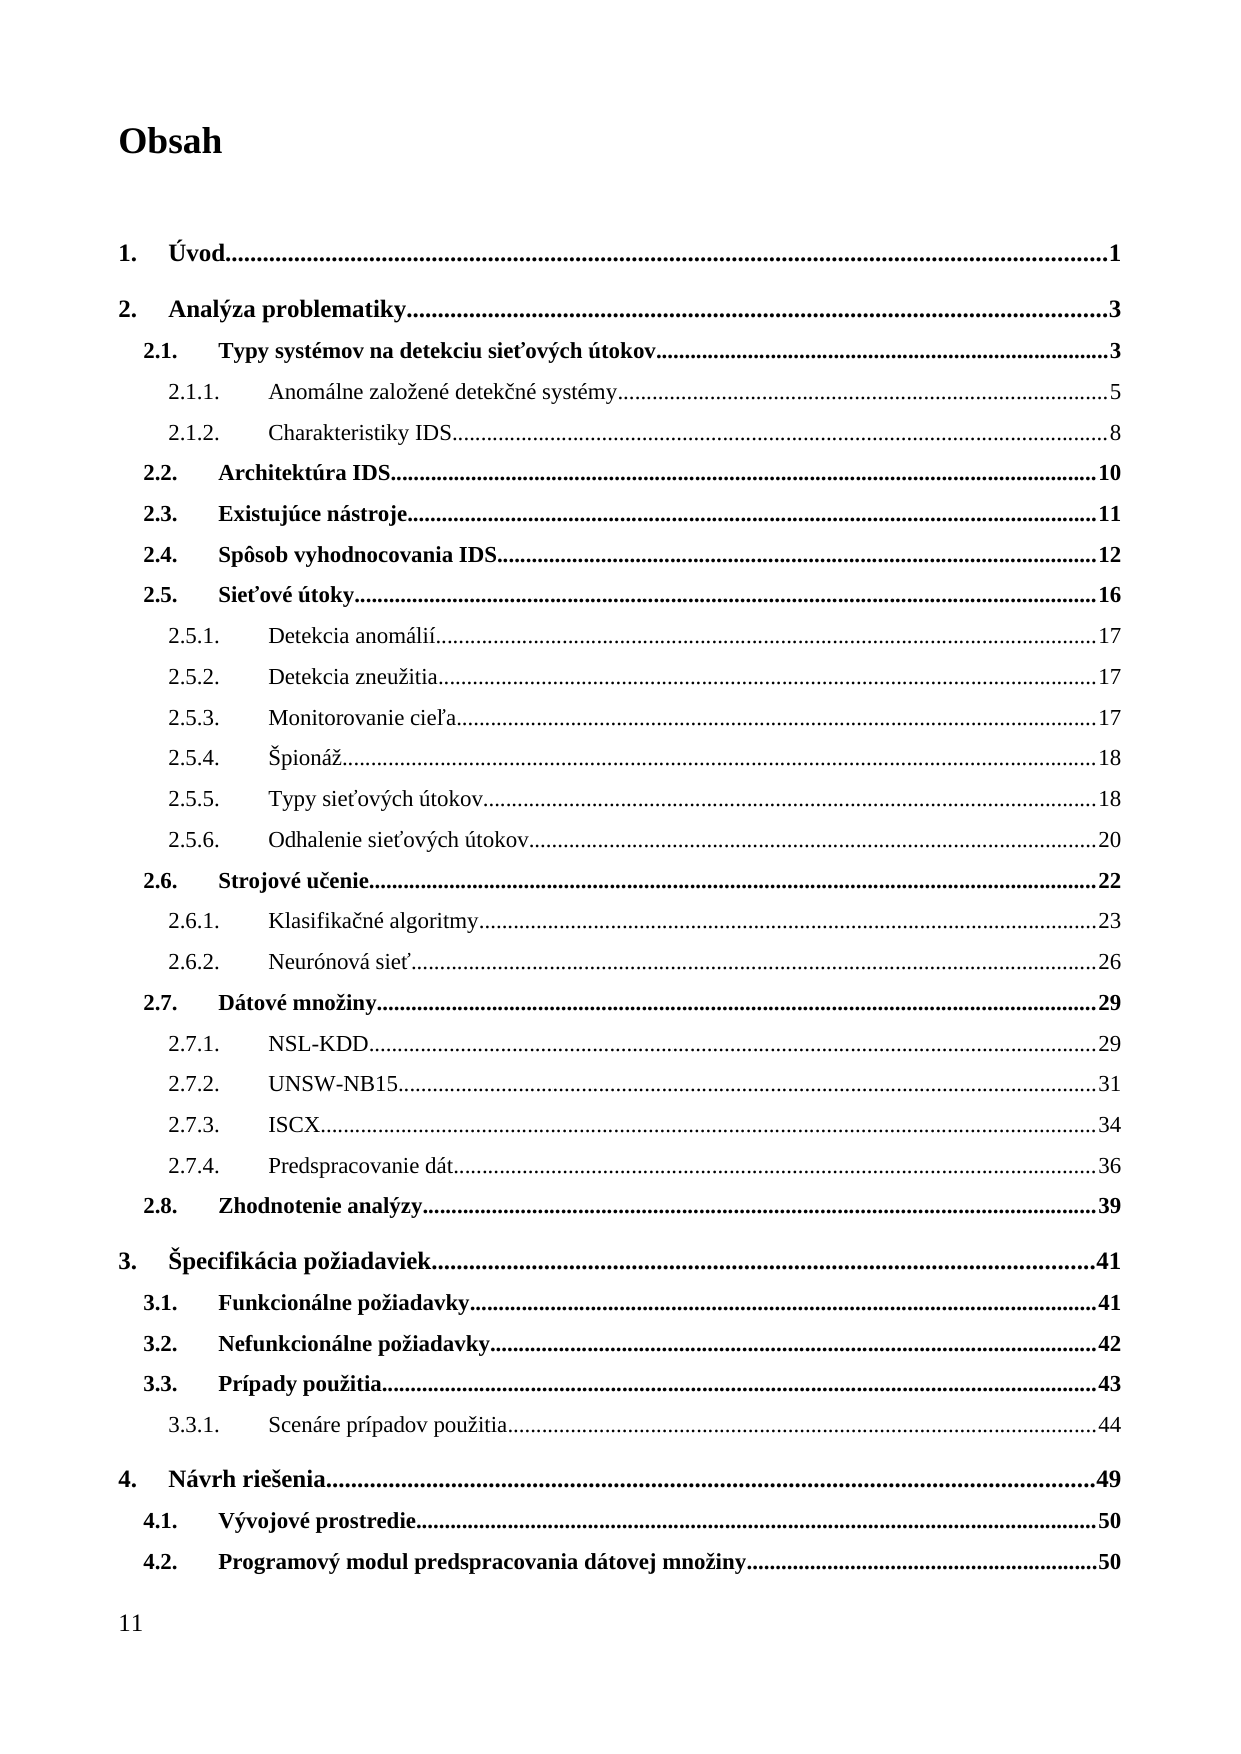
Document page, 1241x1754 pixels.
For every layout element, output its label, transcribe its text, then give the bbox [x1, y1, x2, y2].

text 2.7. Dátové množiny 29 [143, 989, 1122, 1015]
text 2.6.2. Neurónová sieť 26 [168, 948, 1122, 974]
text 2.2. Architektúra IDS 10 [143, 459, 1122, 486]
text 2.7.2. UNSW-NB15 31 [168, 1070, 1122, 1097]
text 3.3. Prípady použitia 43 [143, 1370, 1122, 1397]
text 2.5.2. Detekcia zneužitia 17 [168, 663, 1122, 689]
text 2.5.4. Špionáž 18 [168, 744, 1122, 771]
text 4.1. Vývojové prostredie 50 [143, 1507, 1122, 1534]
text 2.7.4. Predspracovanie dát 36 [168, 1152, 1122, 1178]
text 1. Úvod 1 [118, 238, 1122, 267]
text 2.3. Existujúce nástroje 11 [143, 500, 1122, 526]
text 2.6.1. Klasifikačné algoritmy 23 [168, 907, 1122, 934]
text 2.5.5. Typy sieťových útokov 18 [168, 785, 1122, 812]
text 2.4. Spôsob vyhodnocovania IDS 12 [143, 541, 1122, 567]
text 2.5. Sieťové útoky 16 [143, 582, 1122, 608]
text 3. Špecifikácia požiadaviek 41 [118, 1246, 1122, 1274]
text 2.8. Zhodnotenie analýzy 39 [143, 1192, 1122, 1219]
text 2. Analýza problematiky 3 [118, 294, 1122, 323]
text 2.6. Strojové učenie 22 [143, 867, 1122, 893]
text 4. Návrh riešenia 49 [118, 1464, 1122, 1493]
text 2.5.6. Odhalenie sieťových útokov 20 [168, 826, 1122, 852]
text 4.2. Programový modul predspracovania dátovej množiny 50 [143, 1548, 1122, 1574]
text 3.1. Funkcionálne požiadavky 41 [143, 1289, 1122, 1315]
text 3.3.1. Scenáre prípadov použitia 44 [168, 1411, 1122, 1437]
text 2.5.3. Monitorovanie cieľa 17 [168, 704, 1122, 730]
text 2.5.1. Detekcia anomálií 17 [168, 622, 1122, 649]
text 2.7.1. NSL-KDD 29 [168, 1029, 1122, 1056]
text 2.7.3. ISCX 34 [168, 1111, 1122, 1137]
text Obsah [118, 118, 1122, 161]
text 3.2. Nefunkcionálne požiadavky 42 [143, 1329, 1122, 1356]
text 2.1.2. Charakteristiky IDS 8 [168, 419, 1122, 445]
text 2.1.1. Anomálne založené detekčné systémy 5 [168, 378, 1122, 404]
text 2.1. Typy systémov na detekciu sieťových útokov 3 [143, 337, 1122, 363]
